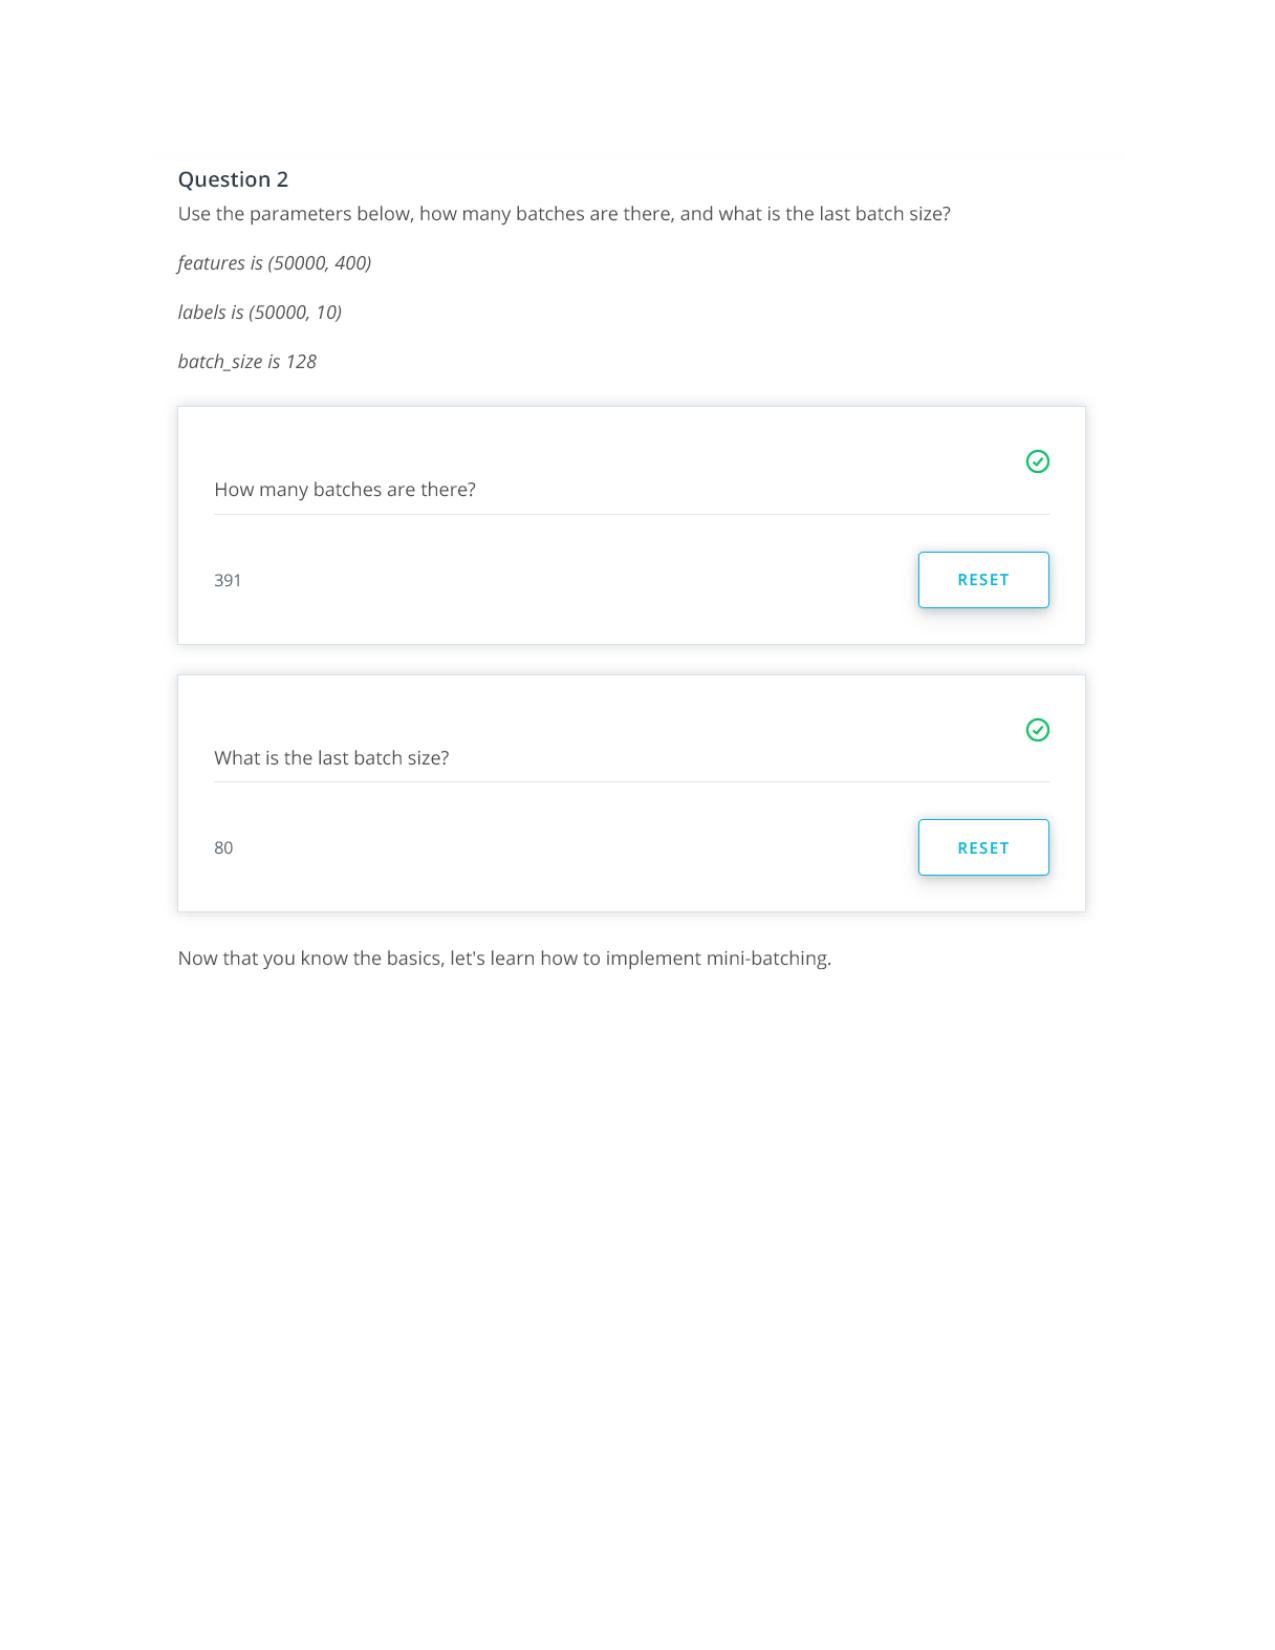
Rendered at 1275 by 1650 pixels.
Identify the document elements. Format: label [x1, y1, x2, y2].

picture [150, 150, 1125, 990]
